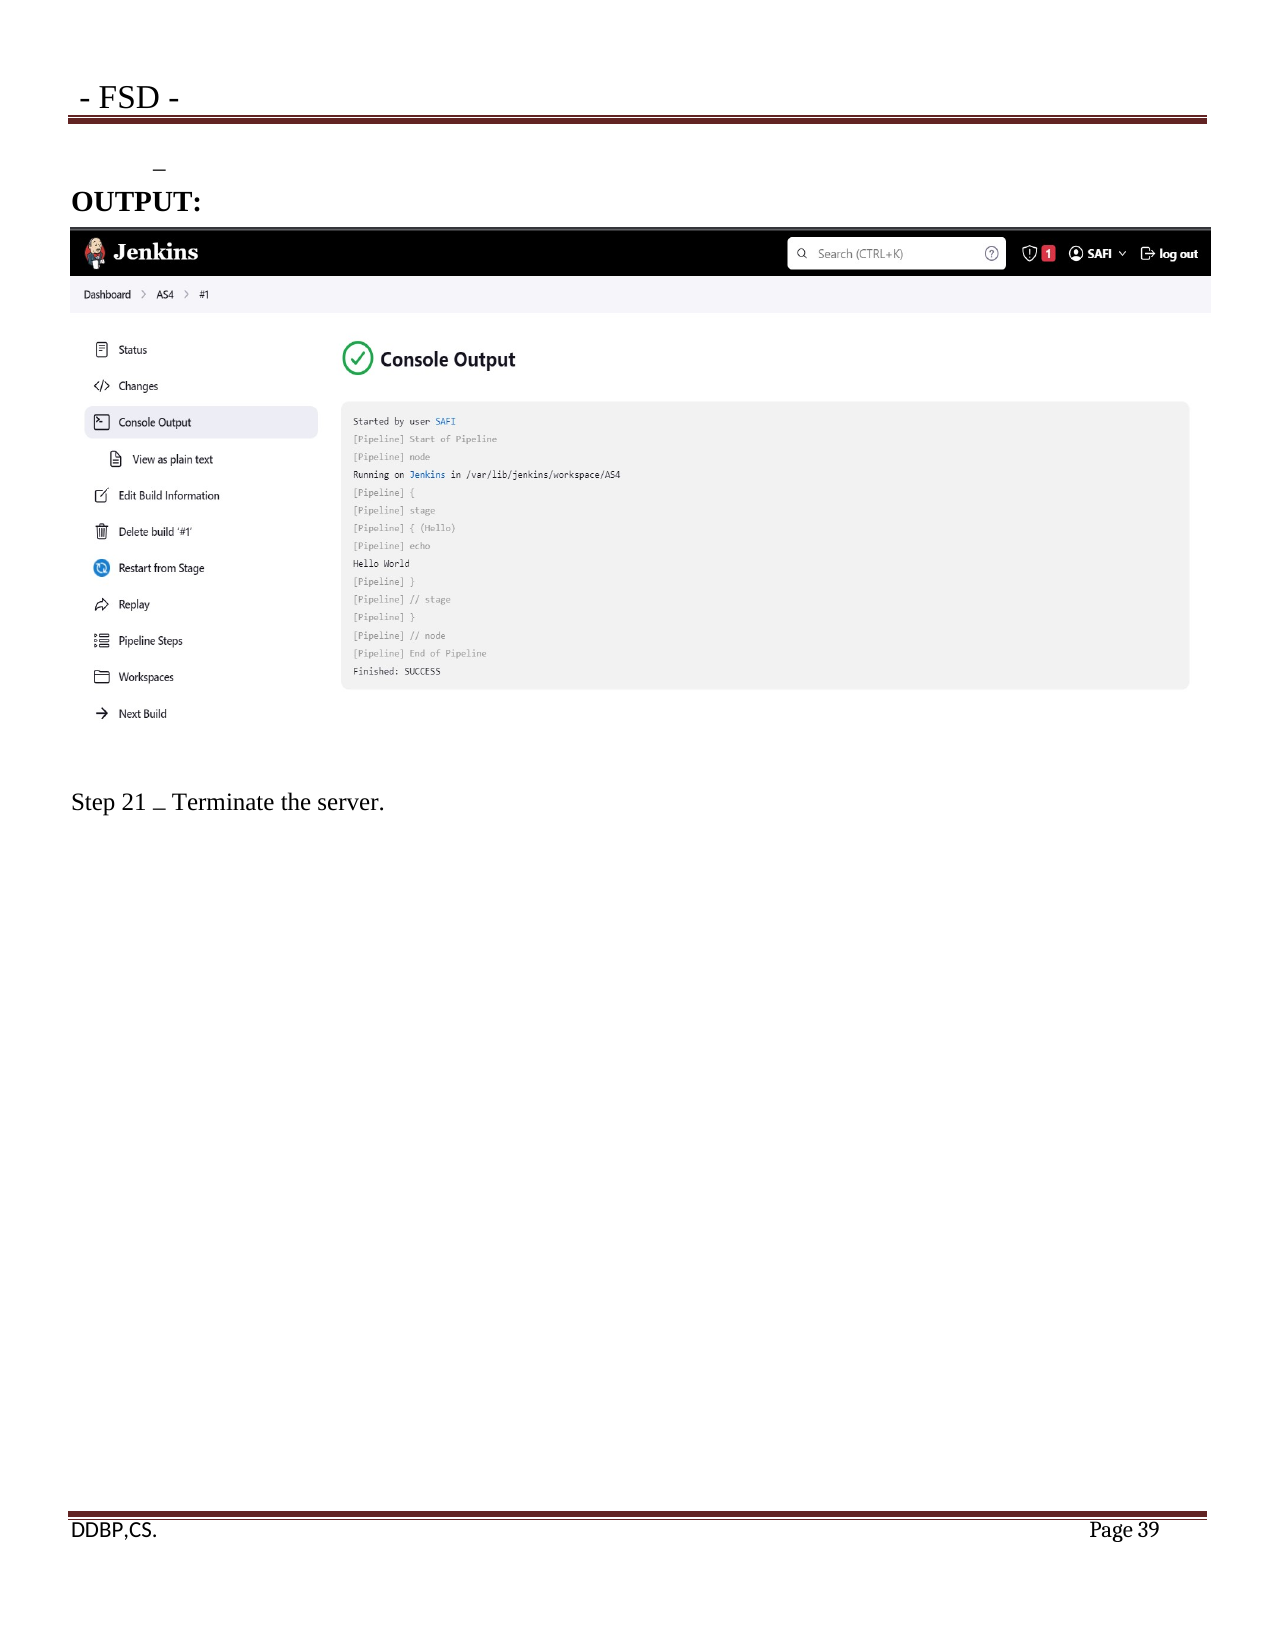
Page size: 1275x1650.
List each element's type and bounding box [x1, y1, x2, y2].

picture [70, 227, 1211, 771]
